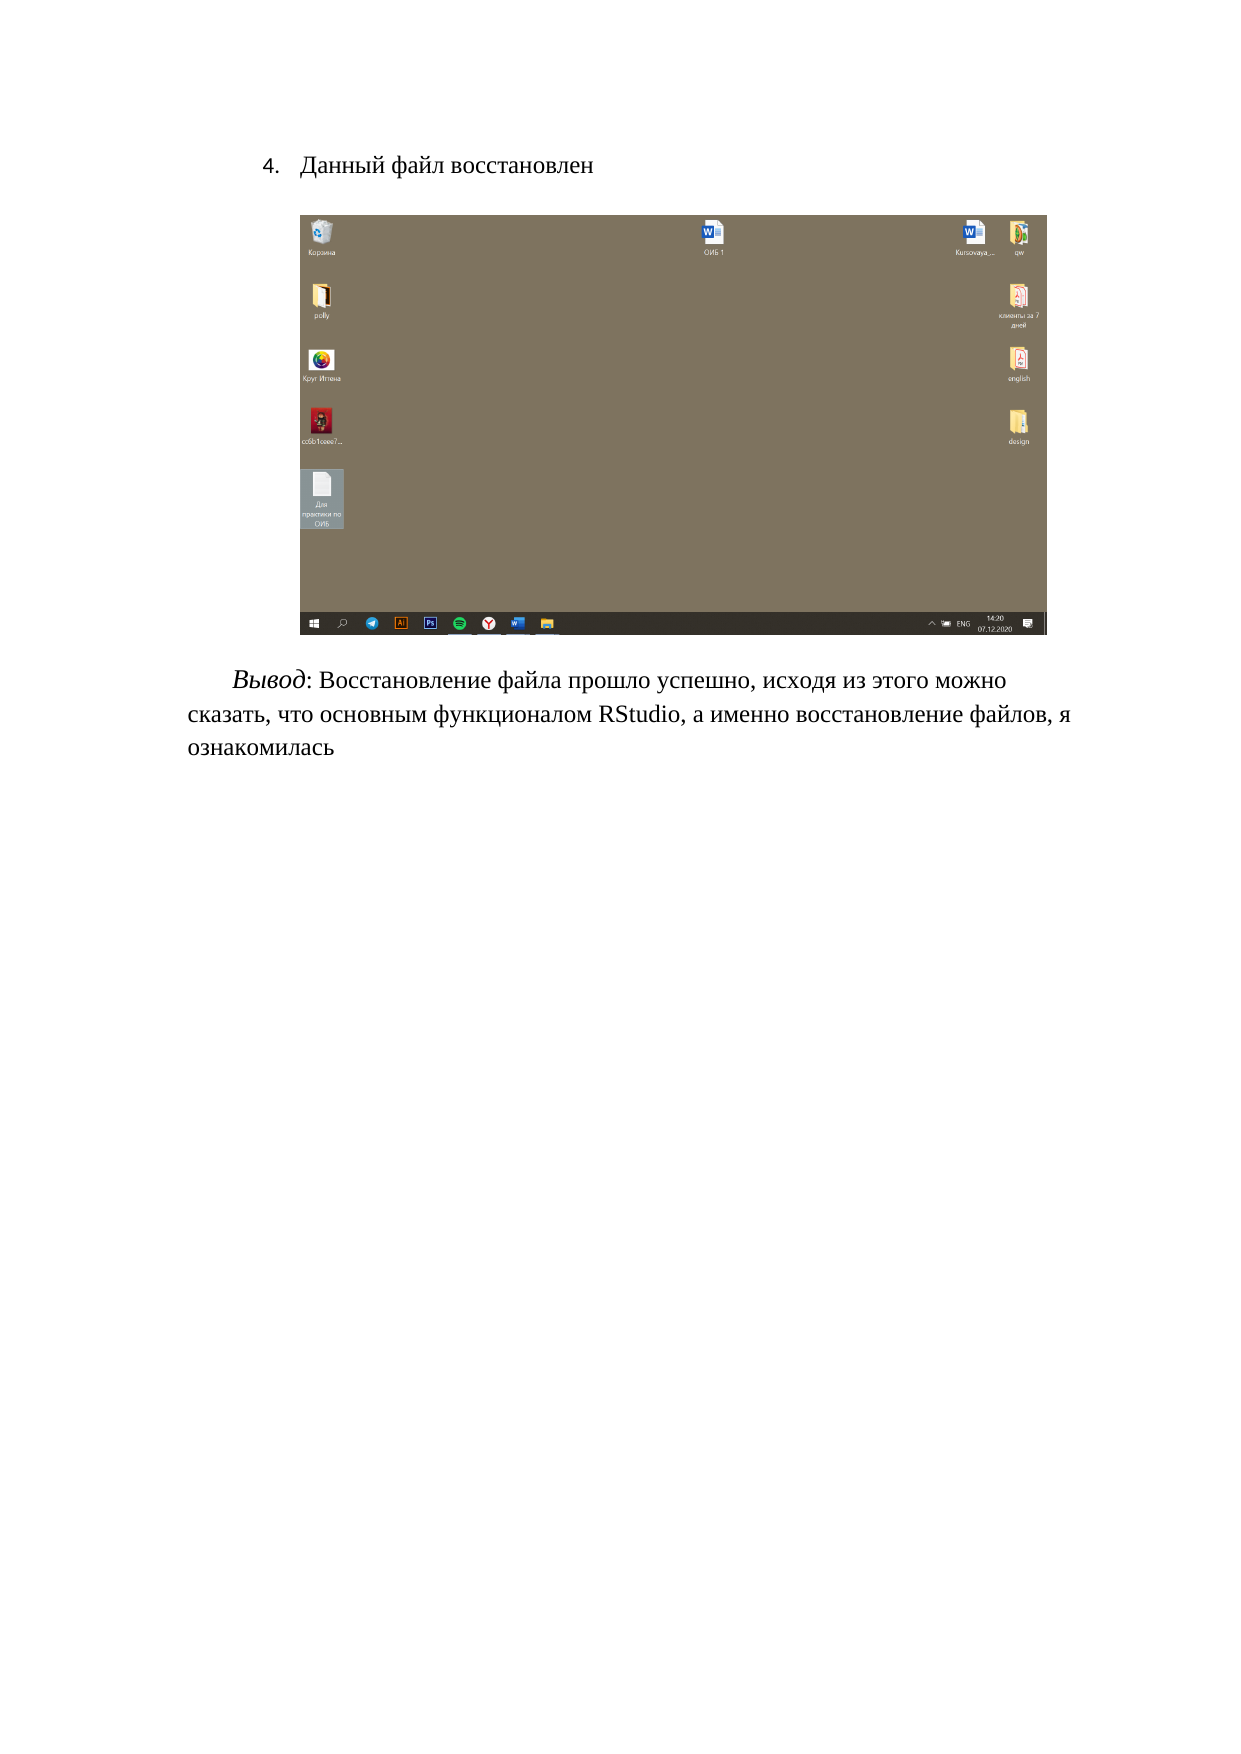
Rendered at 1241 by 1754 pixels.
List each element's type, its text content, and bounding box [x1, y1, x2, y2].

text Вывод: Восстановление файла прошло успешно, исходя из этого можно сказать, что основным функционалом RStudio, а именно восстановление файлов, я ознакомилась [187, 663, 1090, 760]
picture [300, 215, 1047, 635]
